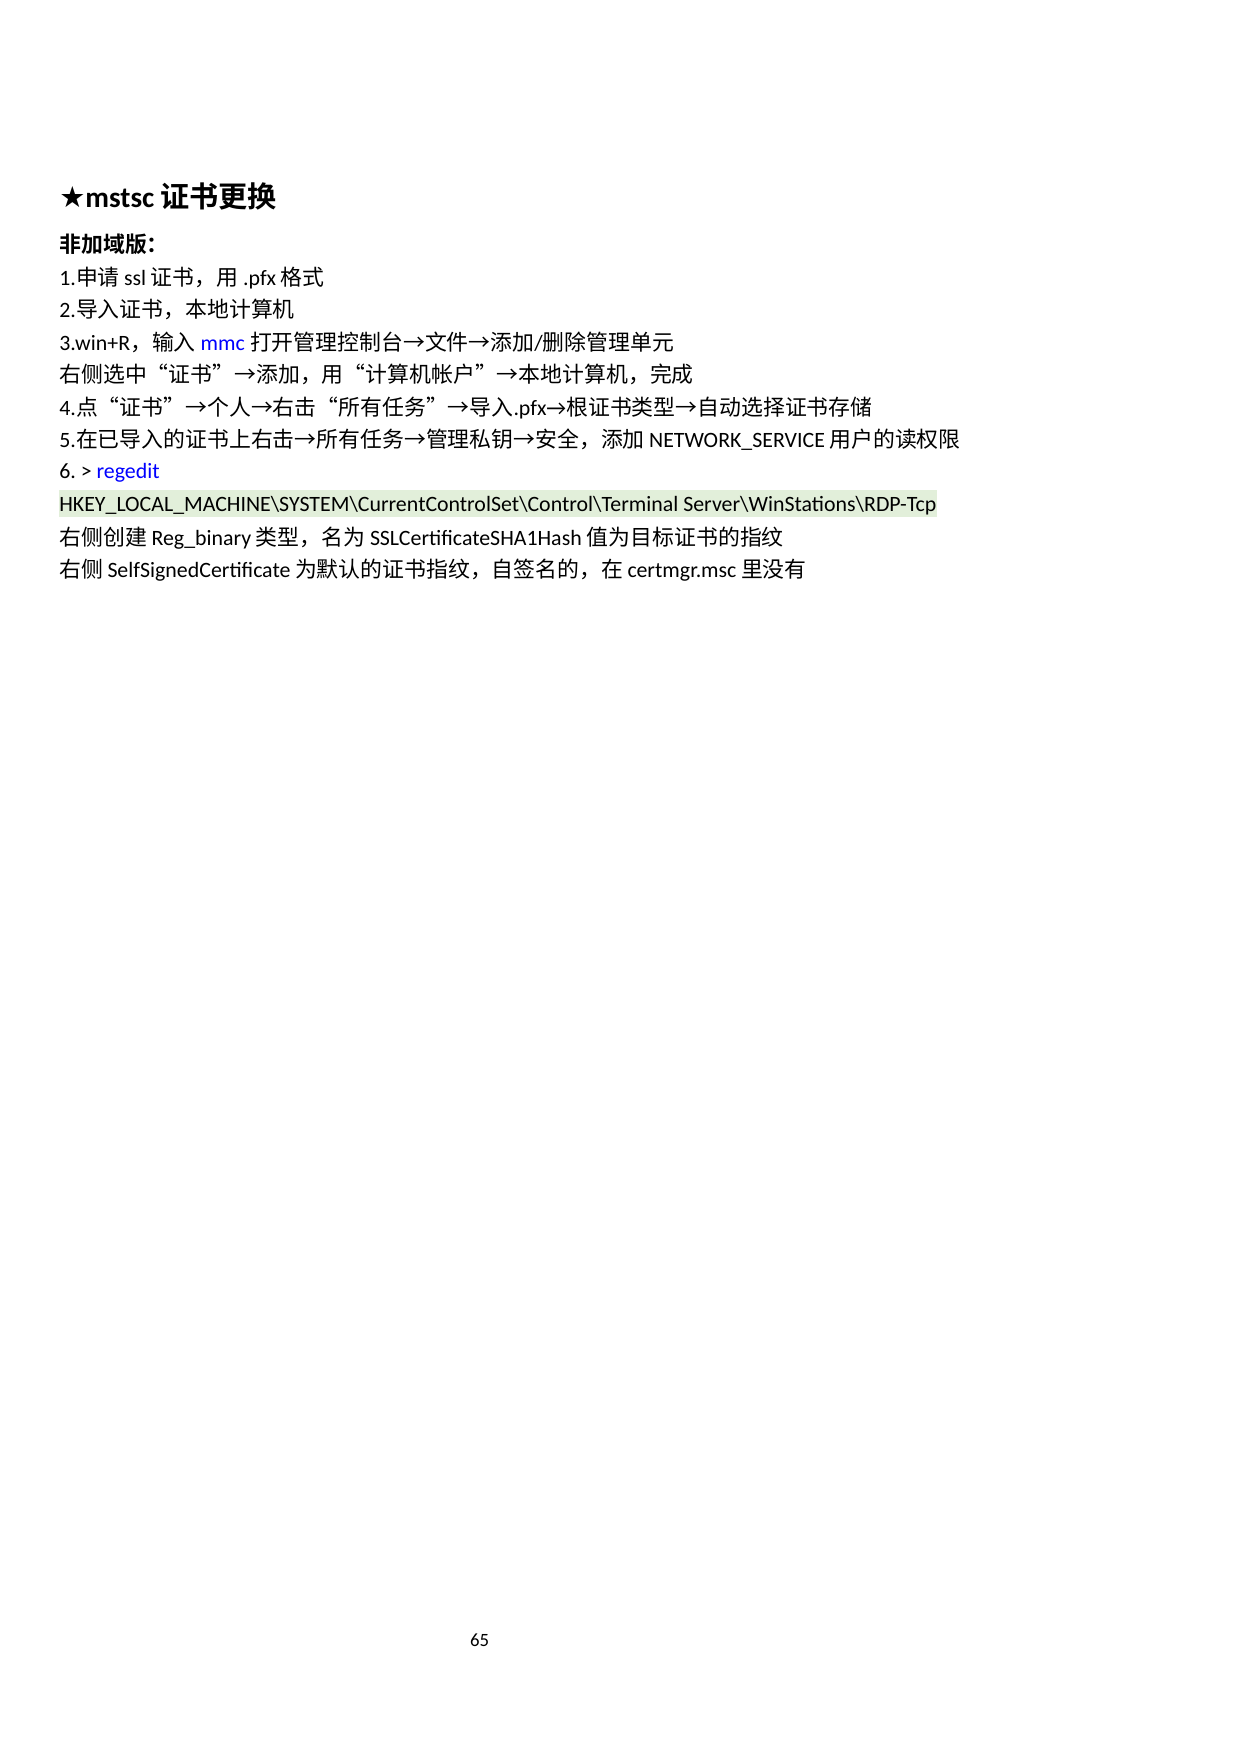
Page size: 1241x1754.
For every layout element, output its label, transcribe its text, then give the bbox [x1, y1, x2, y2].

text 2.导入证书，本地计算机 [59, 292, 1181, 324]
text 6. > regedit [59, 454, 1181, 487]
text 右侧创建 Reg_binary类型，名为 SSLCertificateSHA1Hash 值为目标证书的指纹 [59, 519, 1181, 552]
text 右侧SelfSignedCertificate为默认的证书指纹，自签名的，在certmgr.msc里没有 [59, 552, 1181, 584]
text HKEY_LOCAL_MACHINE\SYSTEM\CurrentControlSet\Control\Terminal Server\WinStations\RDP-Tcp [59, 487, 1181, 519]
text 3.win+R，输入 mmc 打开管理控制台→文件→添加/删除管理单元 [59, 324, 1181, 357]
text ★mstsc证书更换 [59, 162, 1181, 227]
text 右侧选中“证书”→添加，用“计算机帐户”→本地计算机，完成 [59, 357, 1181, 389]
text 1.申请ssl证书，用 .pfx格式 [59, 259, 1181, 292]
text 5.在已导入的证书上右击→所有任务→管理私钥→安全，添加NETWORK_SERVICE用户的读权限 [59, 422, 1181, 454]
text 非加域版： [59, 227, 1181, 259]
text 4.点“证书”→个人→右击“所有任务”→导入.pfx→根证书类型→自动选择证书存储 [59, 389, 1181, 422]
